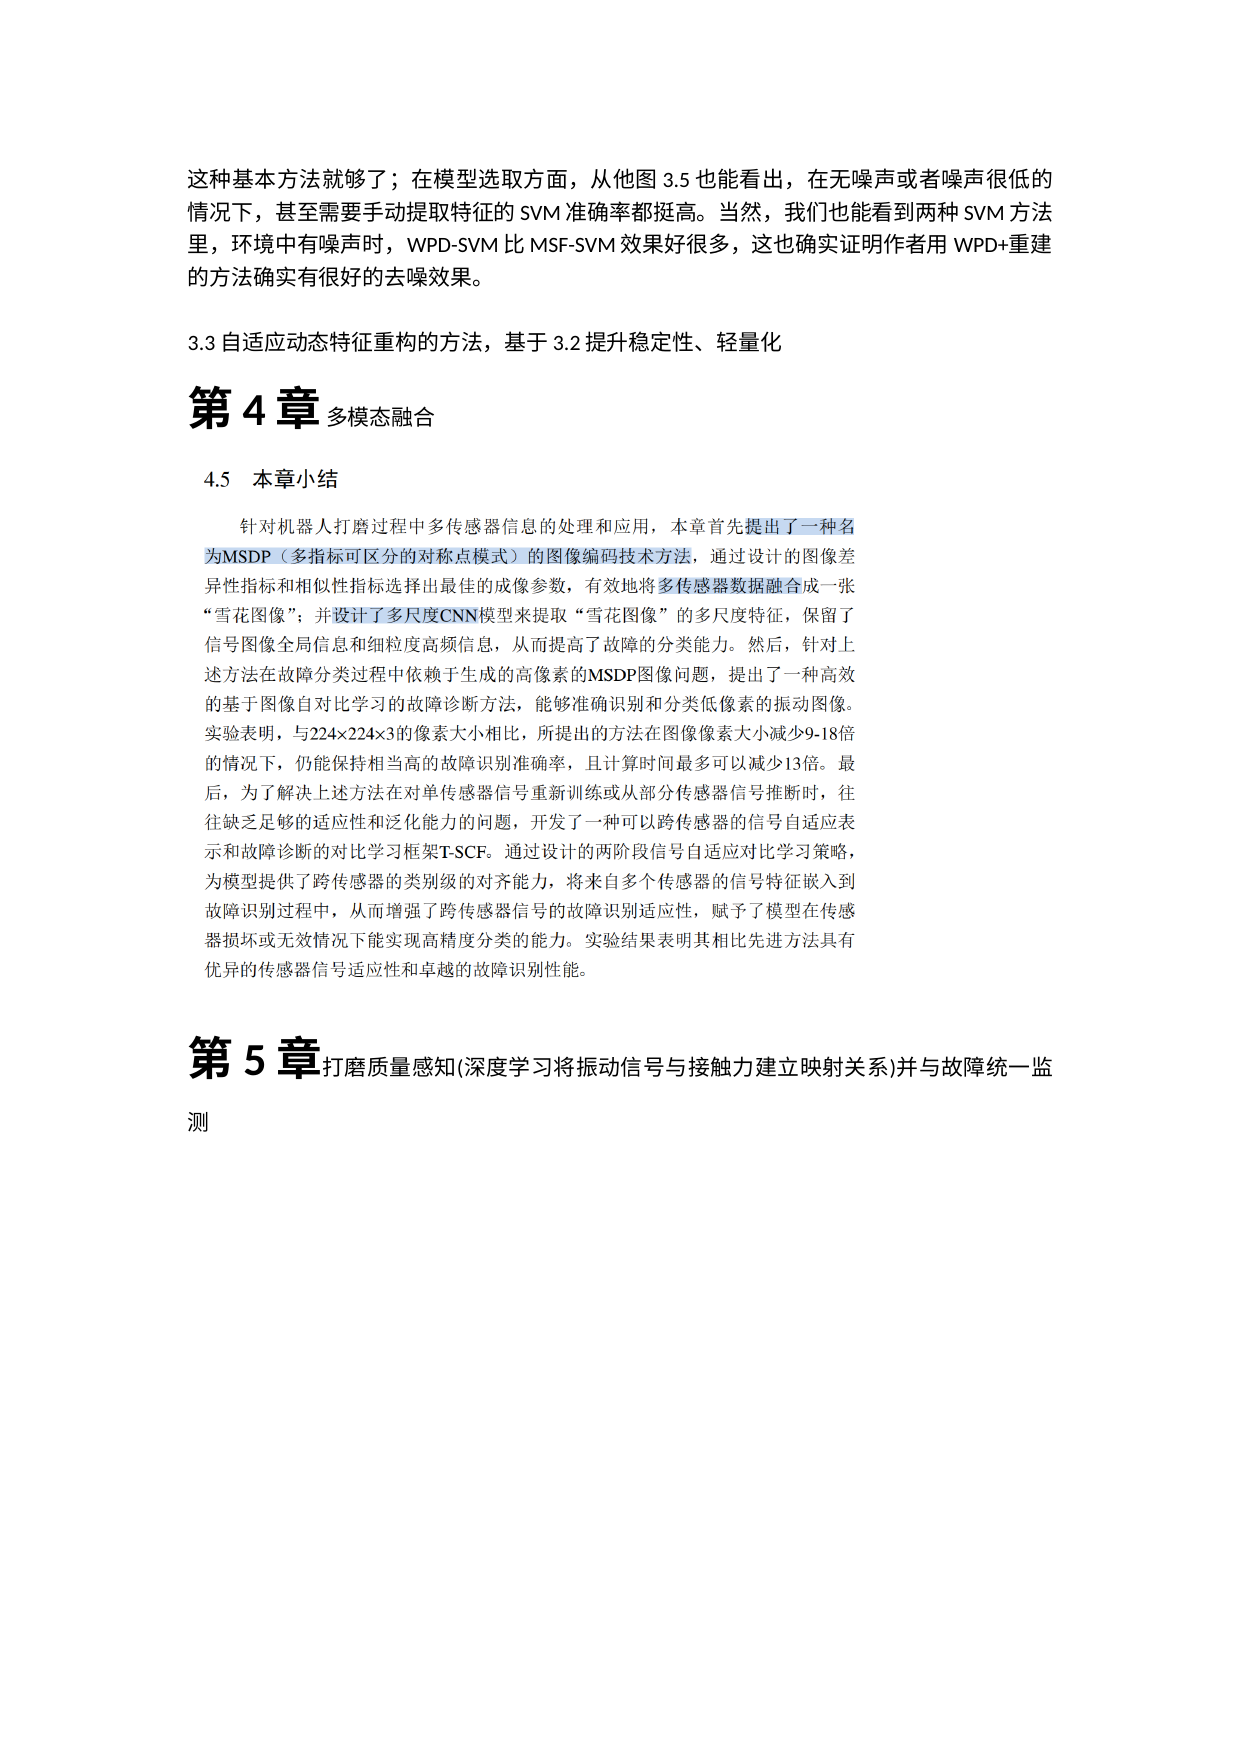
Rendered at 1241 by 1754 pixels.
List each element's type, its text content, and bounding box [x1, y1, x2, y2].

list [187, 162, 1053, 292]
list 3.3 自适应动态特征重构的方法，基于3.2提升稳定性、轻量化 [187, 324, 1053, 357]
list 第5章打磨质量感知(深度学习将振动信号与接触力建立映射关系)并与故障统一监测 [187, 1007, 1053, 1137]
list 第4章 多模态融合 [187, 357, 1053, 454]
picture [187, 454, 883, 992]
